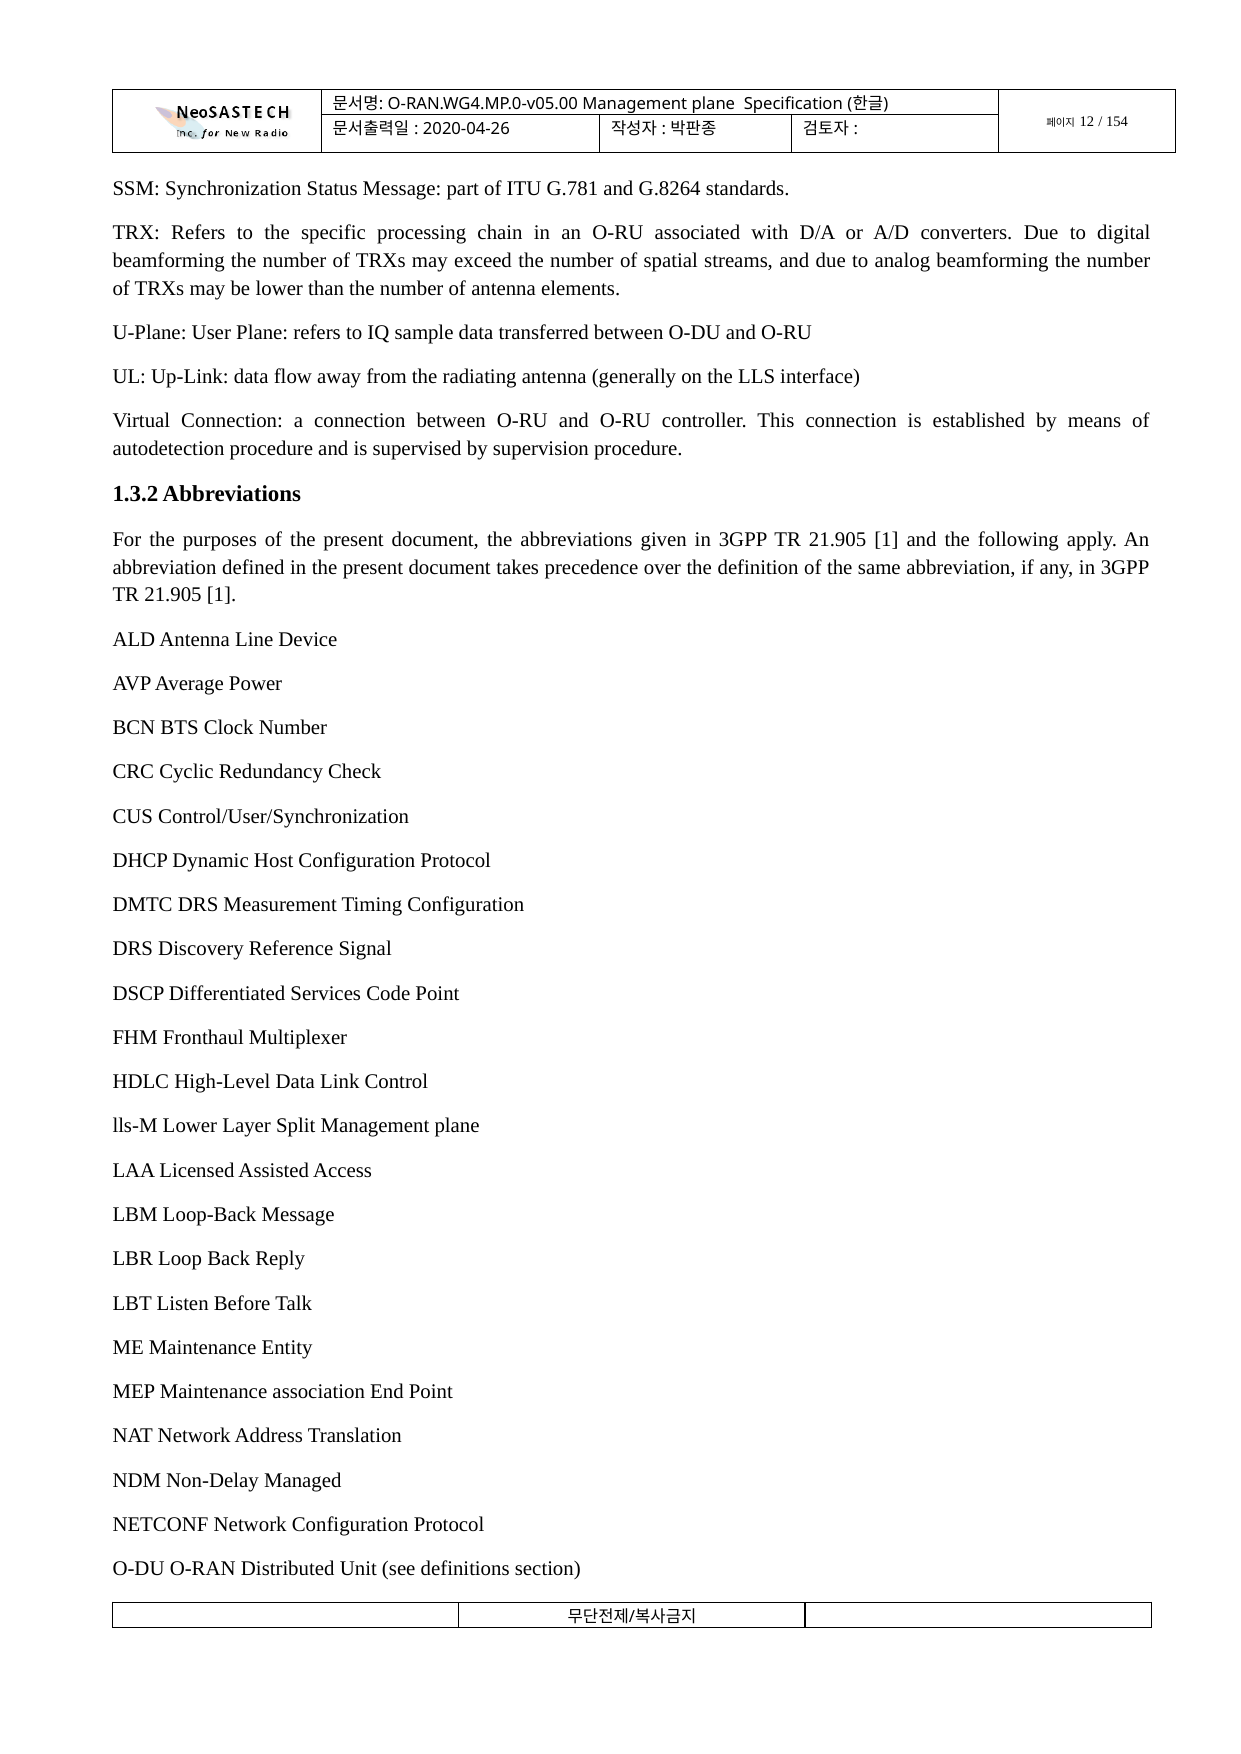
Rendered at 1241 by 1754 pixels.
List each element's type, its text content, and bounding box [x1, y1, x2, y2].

text 1.3.2 Abbreviations [112, 480, 1152, 506]
text DHCP Dynamic Host Configuration Protocol [112, 848, 1152, 872]
text DMTC DRS Measurement Timing Configuration [112, 892, 1152, 916]
text AVP Average Power [112, 671, 1152, 695]
text U-Plane: User Plane: refers to IQ sample data transferred between O-DU and O-RU [112, 320, 1152, 344]
text For the purposes of the present document, the abbreviations given in 3GPP TR 21.905 [1] and the following apply. An abbreviation defined in the present document takes precedence over the definition of the same abbreviation, if any, in 3GPP TR 21.905 [1]. [112, 527, 1152, 606]
text NETCONF Network Configuration Protocol [112, 1512, 1152, 1536]
text BCN BTS Clock Number [112, 715, 1152, 739]
text ALD Antenna Line Device [112, 626, 1152, 651]
text DRS Discovery Reference Signal [112, 936, 1152, 960]
text NAT Network Address Translation [112, 1423, 1152, 1447]
text LAA Licensed Assisted Access [112, 1158, 1152, 1182]
text LBR Loop Back Reply [112, 1246, 1152, 1270]
text DSCP Differentiated Services Code Point [112, 981, 1152, 1005]
text NDM Non-Delay Managed [112, 1468, 1152, 1492]
text LBM Loop-Back Message [112, 1202, 1152, 1226]
text SSM: Synchronization Status Message: part of ITU G.781 and G.8264 standards. [112, 176, 1152, 200]
text FHM Fronthaul Multiplexer [112, 1025, 1152, 1049]
text HDLC High-Level Data Link Control [112, 1069, 1152, 1093]
text ME Maintenance Entity [112, 1335, 1152, 1359]
text LBT Listen Before Talk [112, 1291, 1152, 1314]
text UL: Up-Link: data flow away from the radiating antenna (generally on the LLS interface) [112, 364, 1152, 388]
text CRC Cyclic Redundancy Check [112, 759, 1152, 783]
text lls-M Lower Layer Split Management plane [112, 1113, 1152, 1137]
text O-DU O-RAN Distributed Unit (see definitions section) [112, 1556, 1152, 1580]
text Virtual Connection: a connection between O-RU and O-RU controller. This connection is established by means of autodetection procedure and is supervised by supervision procedure. [112, 408, 1152, 460]
text MEP Maintenance association End Point [112, 1379, 1152, 1403]
text TRX: Refers to the specific processing chain in an O-RU associated with D/A or A/D converters. Due to digital beamforming the number of TRXs may exceed the number of spatial streams, and due to analog beamforming the number of TRXs may be lower than the number of antenna elements. [112, 220, 1152, 299]
text CUS Control/User/Synchronization [112, 803, 1152, 828]
